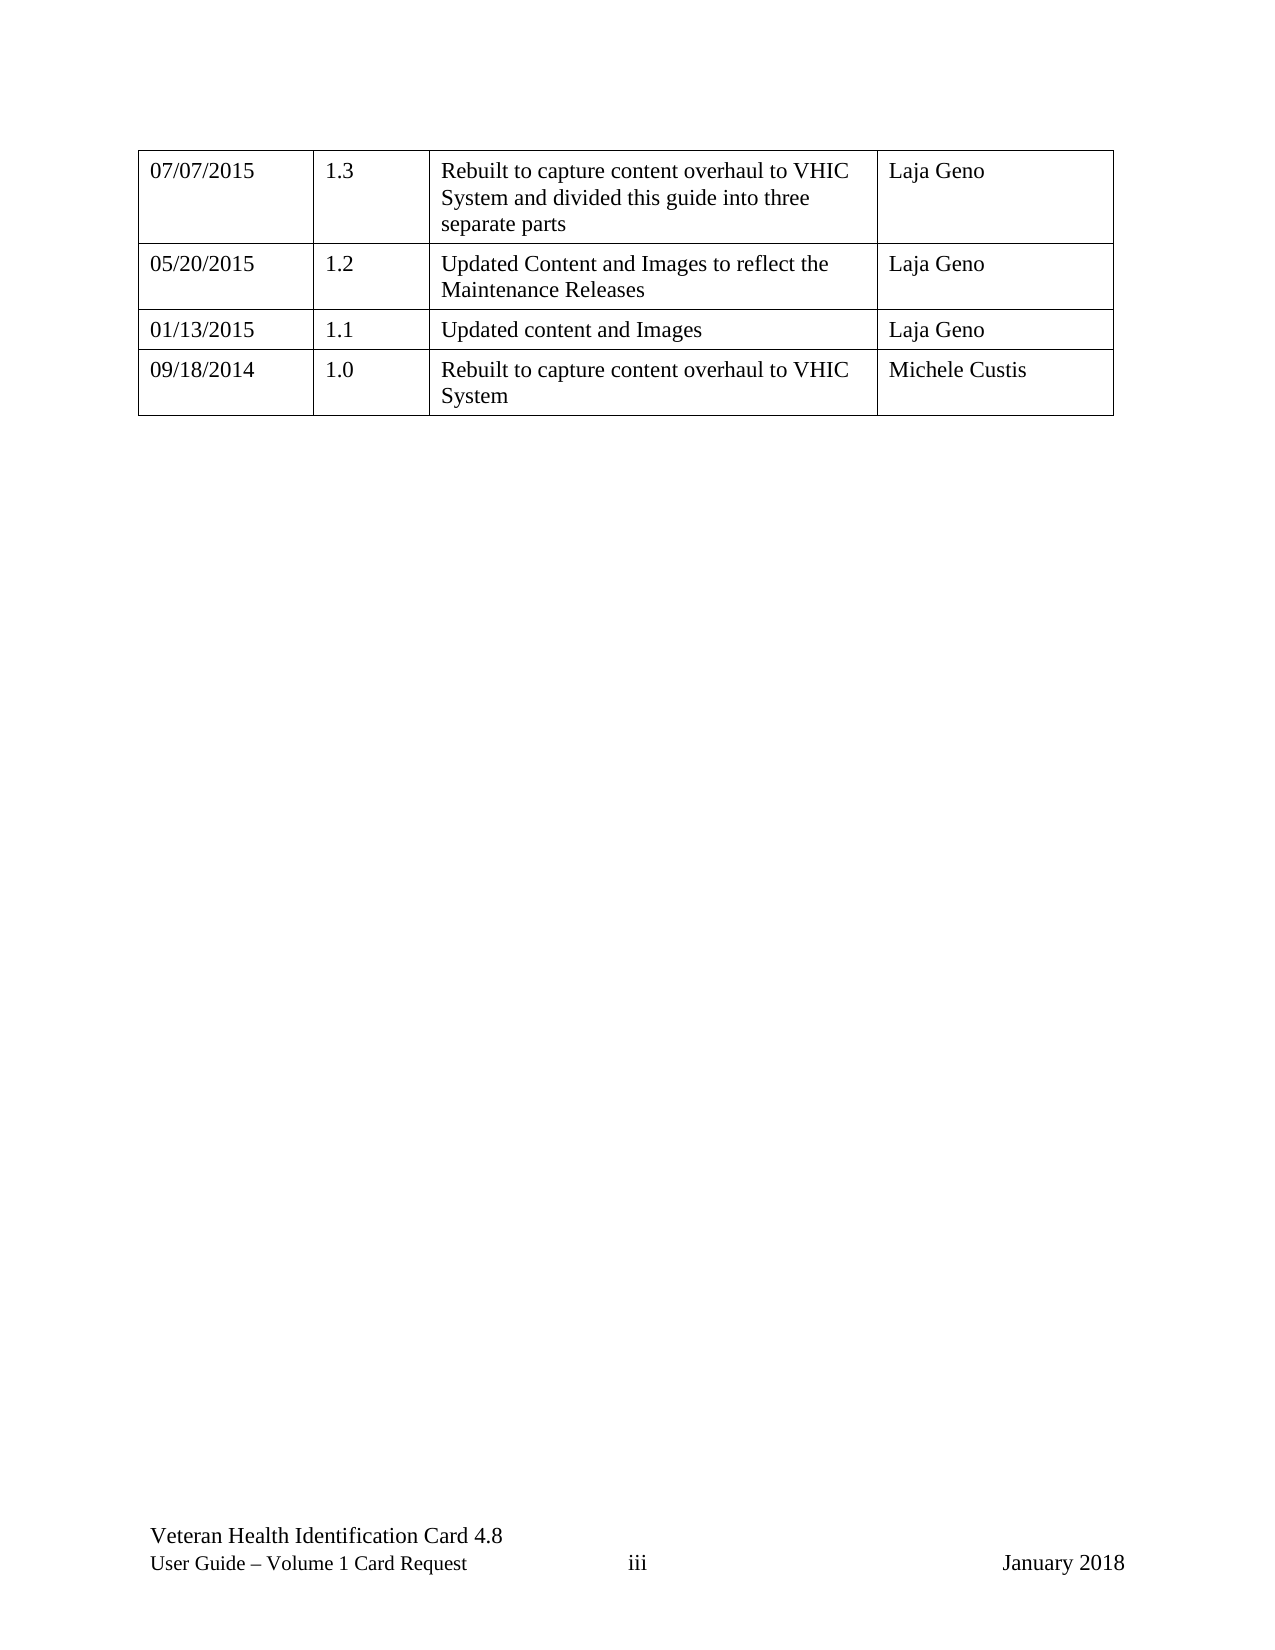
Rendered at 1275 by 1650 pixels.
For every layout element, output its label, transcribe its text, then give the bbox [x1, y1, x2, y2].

table_cell 1.1 [314, 310, 429, 349]
table_cell 05/20/2015 [139, 244, 313, 309]
table_cell 01/13/2015 [139, 310, 313, 349]
table_cell 07/07/2015 [139, 151, 313, 243]
table_cell 1.0 [314, 350, 429, 415]
table_cell Laja Geno [878, 151, 1113, 243]
table_cell Michele Custis [878, 350, 1113, 415]
table_cell Updated content and Images [430, 310, 877, 349]
table_cell Laja Geno [878, 244, 1113, 309]
table_cell Rebuilt to capture content overhaul to VHIC System and divided this guide into three separate parts [430, 151, 877, 243]
table_cell Laja Geno [878, 310, 1113, 349]
table_cell Updated Content and Images to reflect the Maintenance Releases [430, 244, 877, 309]
table_cell Rebuilt to capture content overhaul to VHIC System [430, 350, 877, 415]
table_cell 09/18/2014 [139, 350, 313, 415]
table_cell 1.2 [314, 244, 429, 309]
table_cell 1.3 [314, 151, 429, 243]
